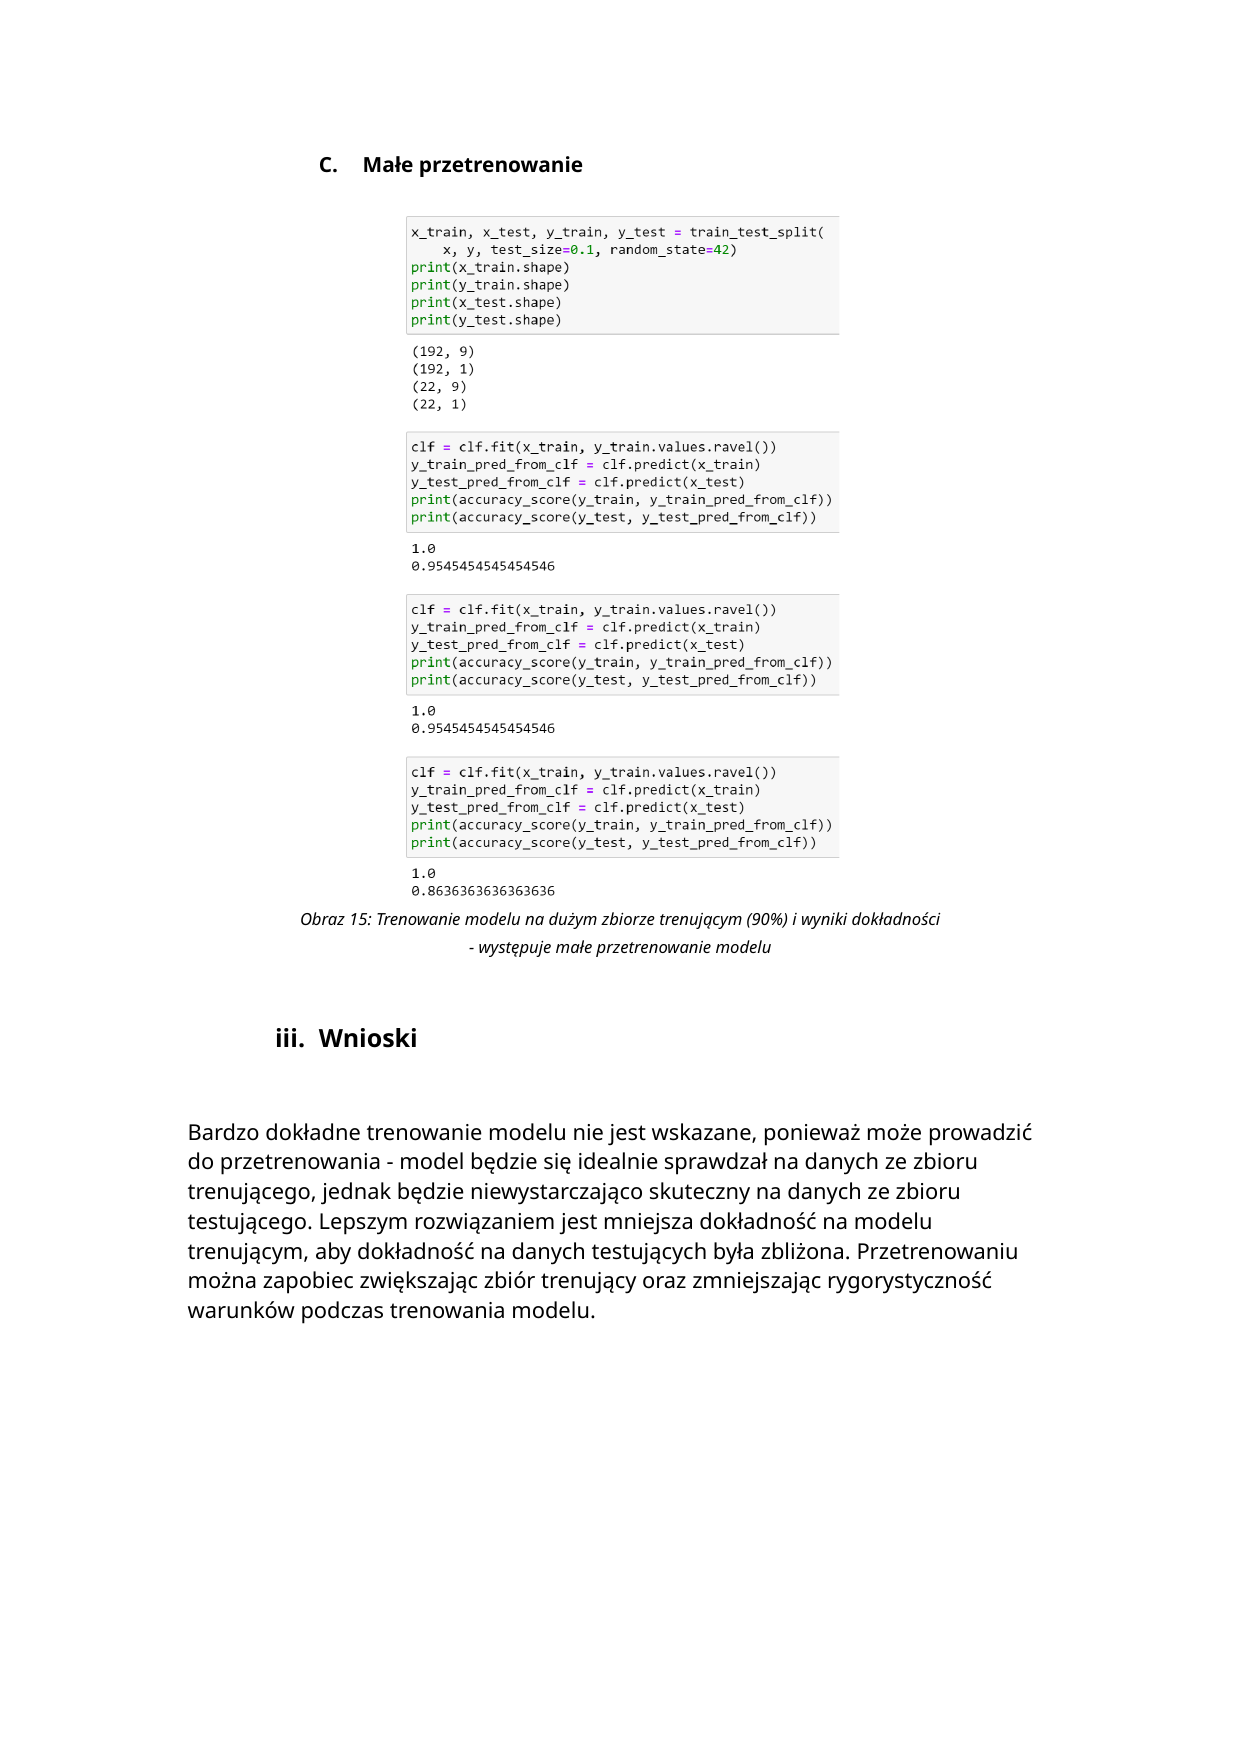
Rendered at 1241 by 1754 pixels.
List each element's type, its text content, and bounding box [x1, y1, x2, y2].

text Bardzo dokładne trenowanie modelu nie jest wskazane, ponieważ może prowadzić do przetrenowania - model będzie się idealnie sprawdzał na danych ze zbioru trenującego, jednak będzie niewystarczająco skuteczny na danych ze zbioru testującego. Lepszym rozwiązaniem jest mniejsza dokładność na modelu trenującym, aby dokładność na danych testujących była zbliżona. Przetrenowaniu można zapobiec zwiększając zbiór trenujący oraz zmniejszając rygorystyczność warunków podczas trenowania modelu. [187, 1117, 1053, 1325]
subtitle Wnioski [275, 1020, 1053, 1054]
picture [400, 208, 840, 903]
text - występuje małe przetrenowanie modelu [187, 936, 1053, 958]
text Obraz 15: Trenowanie modelu na dużym zbiorze trenującym (90%) i wyniki dokładności [187, 908, 1053, 930]
subtitle Małe przetrenowanie [319, 150, 1053, 178]
